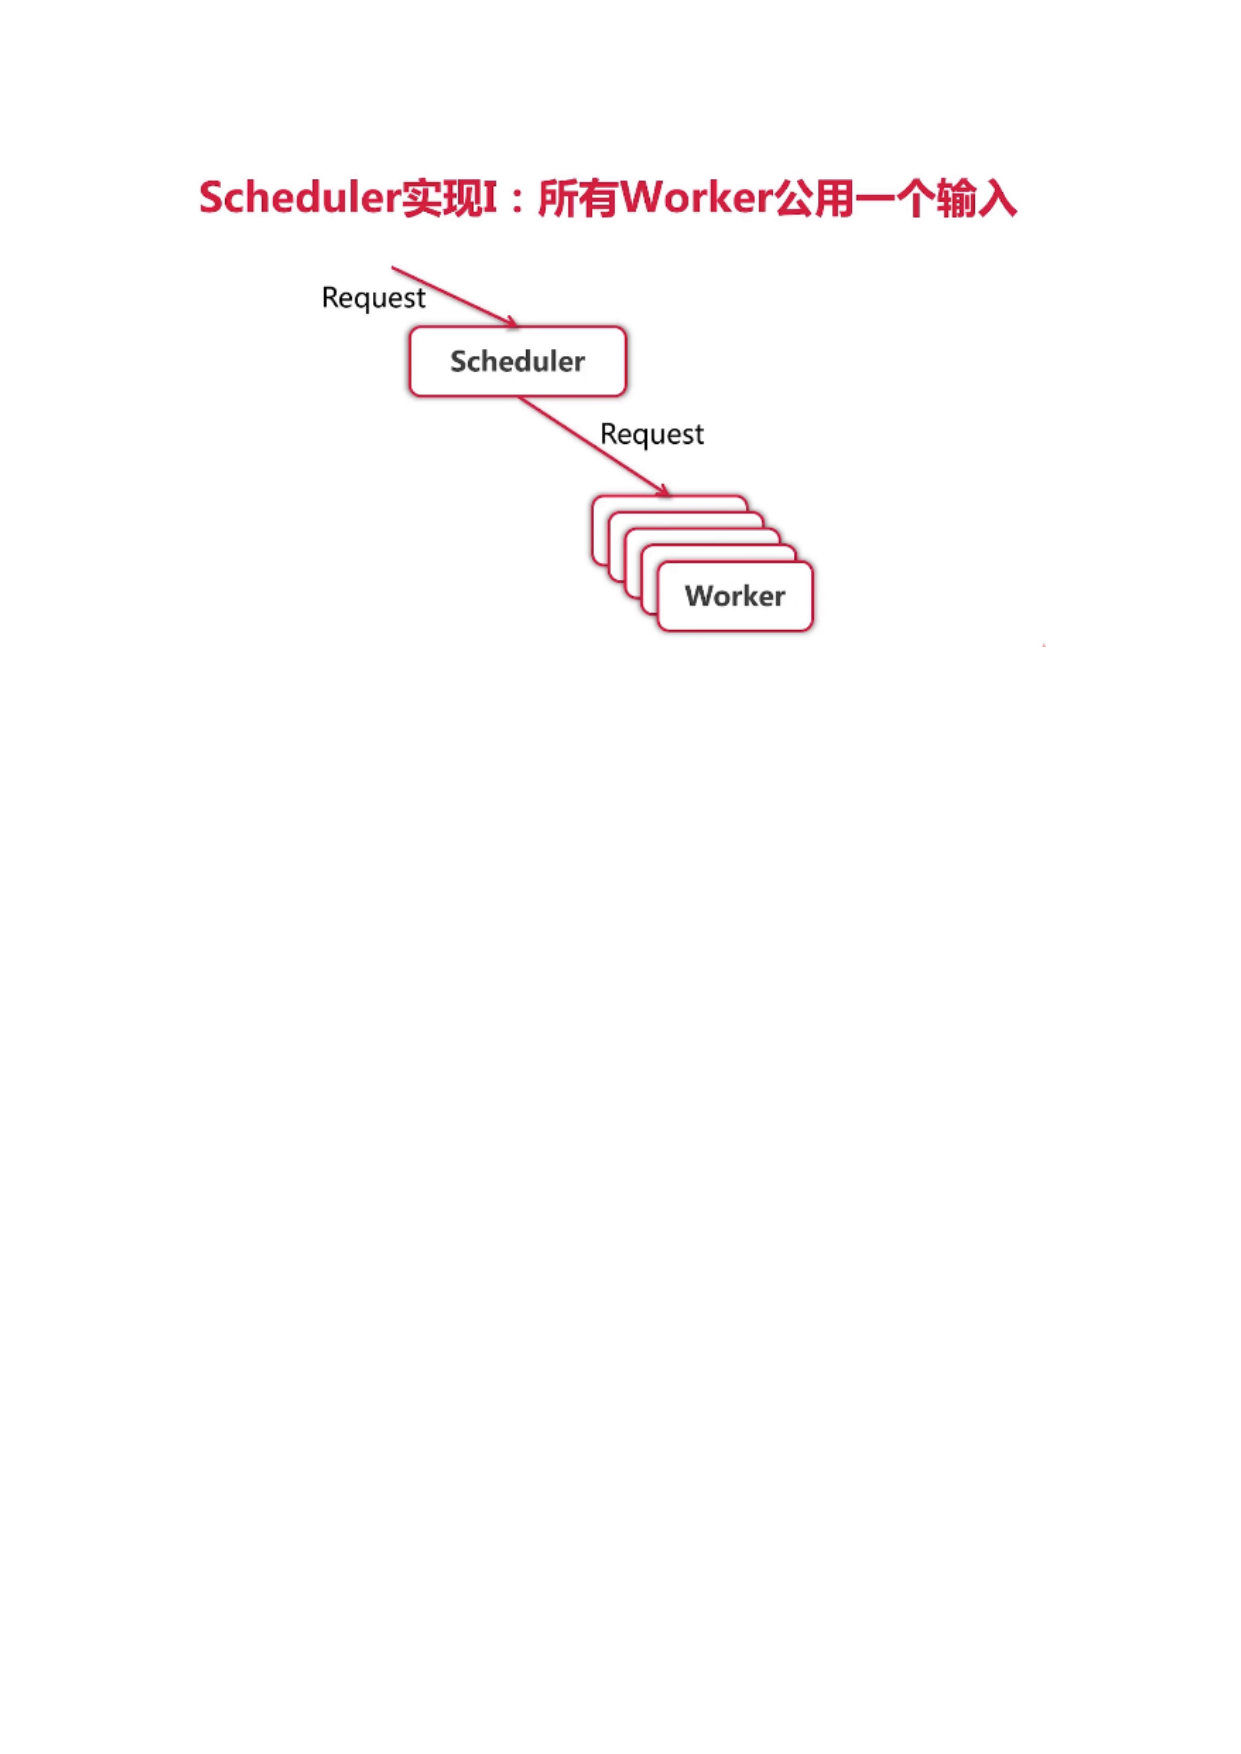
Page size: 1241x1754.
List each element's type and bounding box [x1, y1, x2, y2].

picture [187, 162, 1053, 647]
